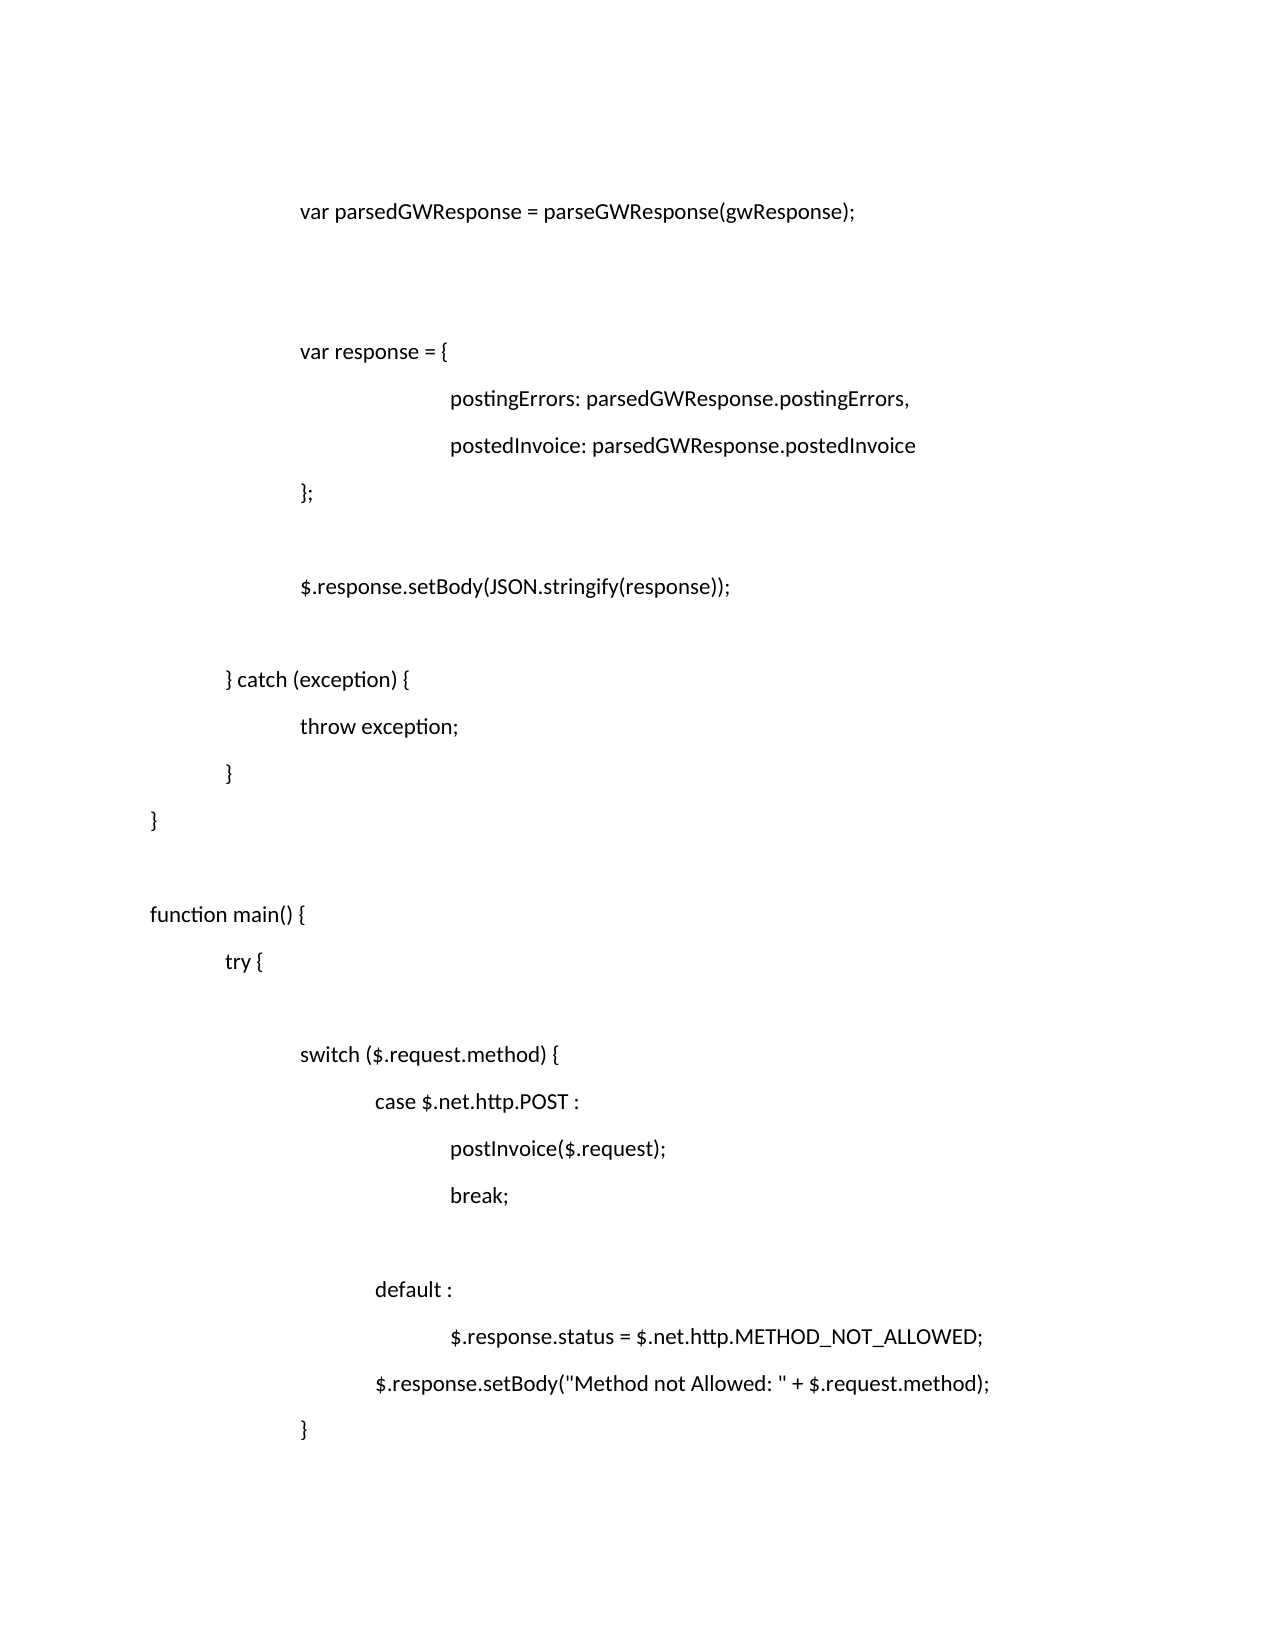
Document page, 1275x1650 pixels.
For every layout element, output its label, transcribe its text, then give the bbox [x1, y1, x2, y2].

text $.response.setBody(JSON.stringify(response)); [150, 572, 1125, 600]
text break; [150, 1181, 1125, 1209]
text postingErrors: parsedGWResponse.postingErrors, [150, 384, 1125, 412]
text case $.net.http.POST : [150, 1087, 1125, 1116]
text throw exception; [150, 712, 1125, 741]
text } catch (exception) { [150, 666, 1125, 694]
text } [150, 1416, 1125, 1444]
text $.response.status = $.net.http.METHOD_NOT_ALLOWED; [150, 1322, 1125, 1350]
text switch ($.request.method) { [150, 1041, 1125, 1069]
text var parsedGWResponse = parseGWResponse(gwResponse); [150, 197, 1125, 225]
text } [150, 759, 1125, 787]
text var response = { [150, 337, 1125, 366]
text postedInvoice: parsedGWResponse.postedInvoice [150, 431, 1125, 459]
text $.response.setBody("Method not Allowed: " + $.request.method); [150, 1369, 1125, 1397]
text default : [150, 1275, 1125, 1303]
text postInvoice($.request); [150, 1134, 1125, 1162]
text try { [150, 947, 1125, 975]
text }; [150, 478, 1125, 506]
text function main() { [150, 900, 1125, 928]
text } [150, 806, 1125, 834]
